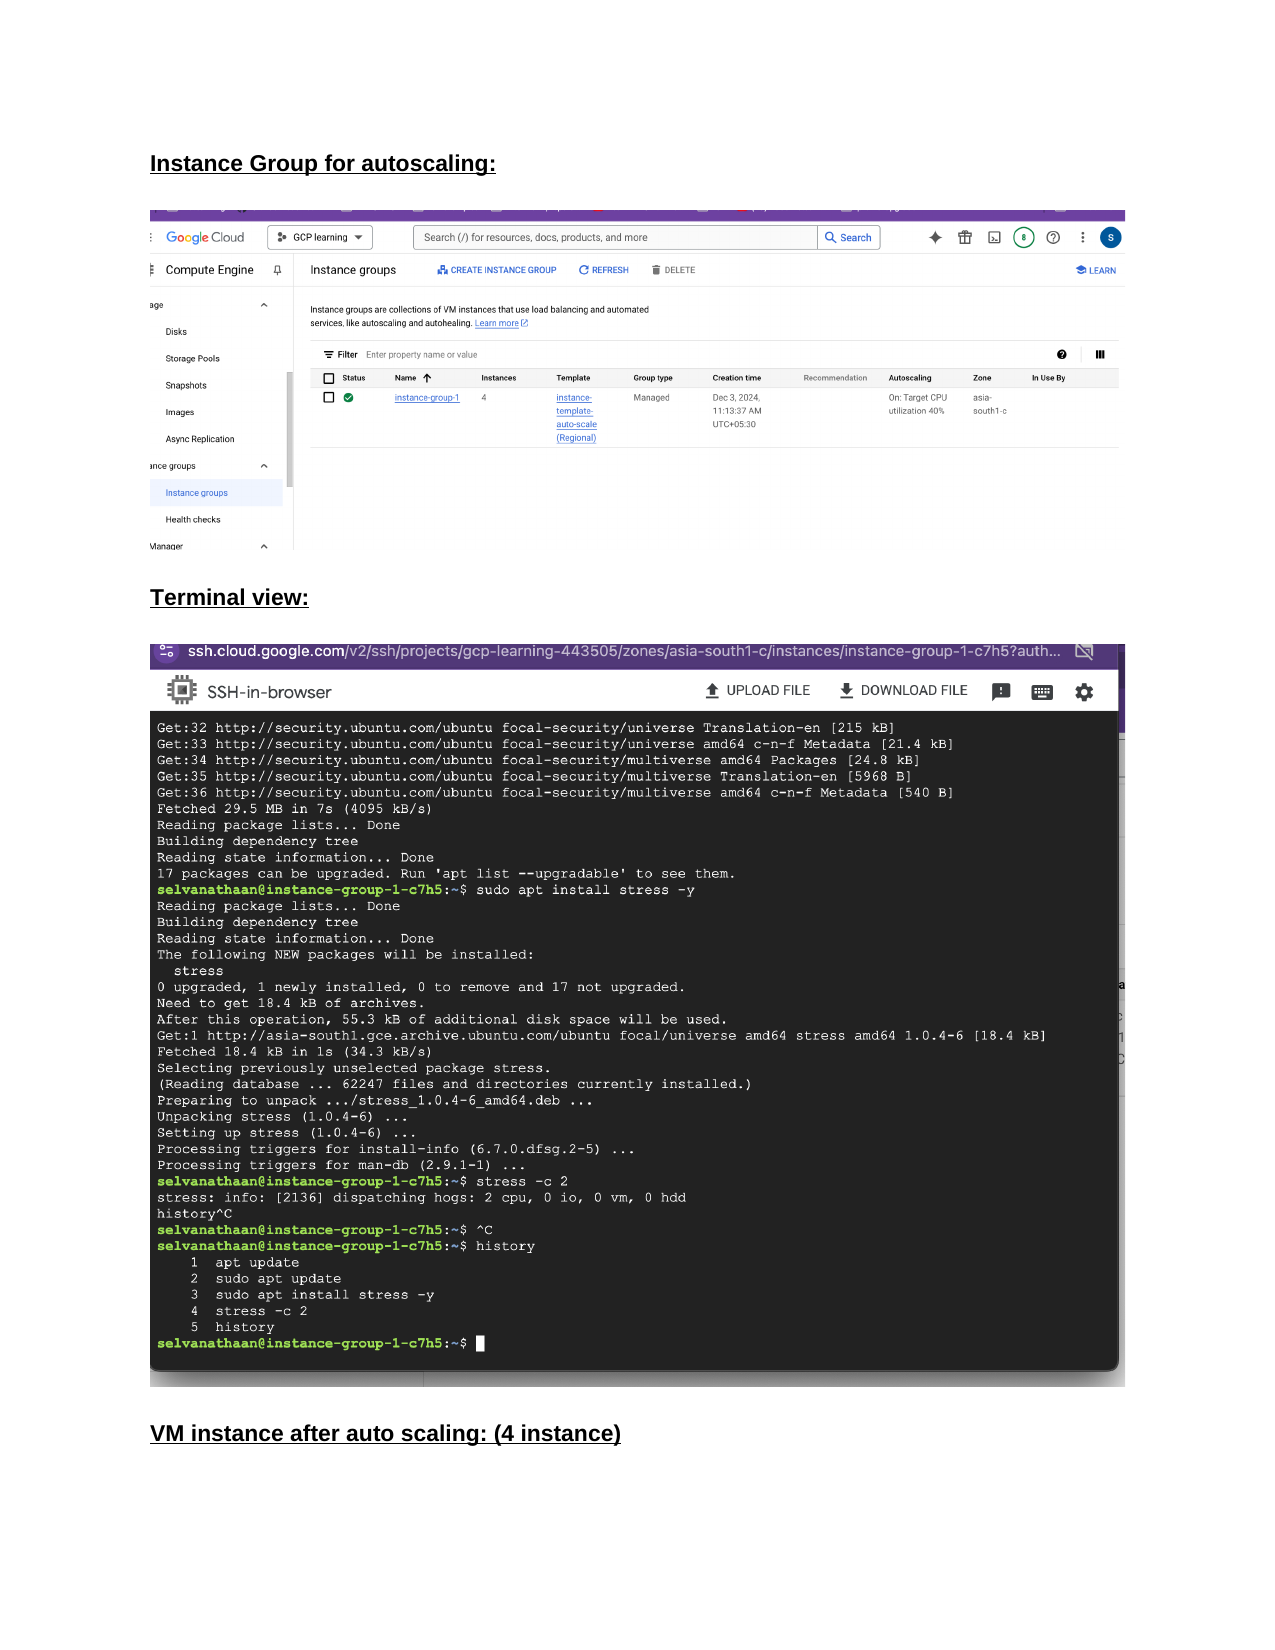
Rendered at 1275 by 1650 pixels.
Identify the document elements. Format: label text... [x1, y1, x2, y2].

picture [150, 644, 1125, 1387]
picture [150, 210, 1125, 550]
text Instance Group for autoscaling: [150, 150, 1125, 176]
text VM instance after auto scaling: (4 instance) [150, 1420, 1125, 1447]
text Terminal view: [150, 584, 1125, 610]
